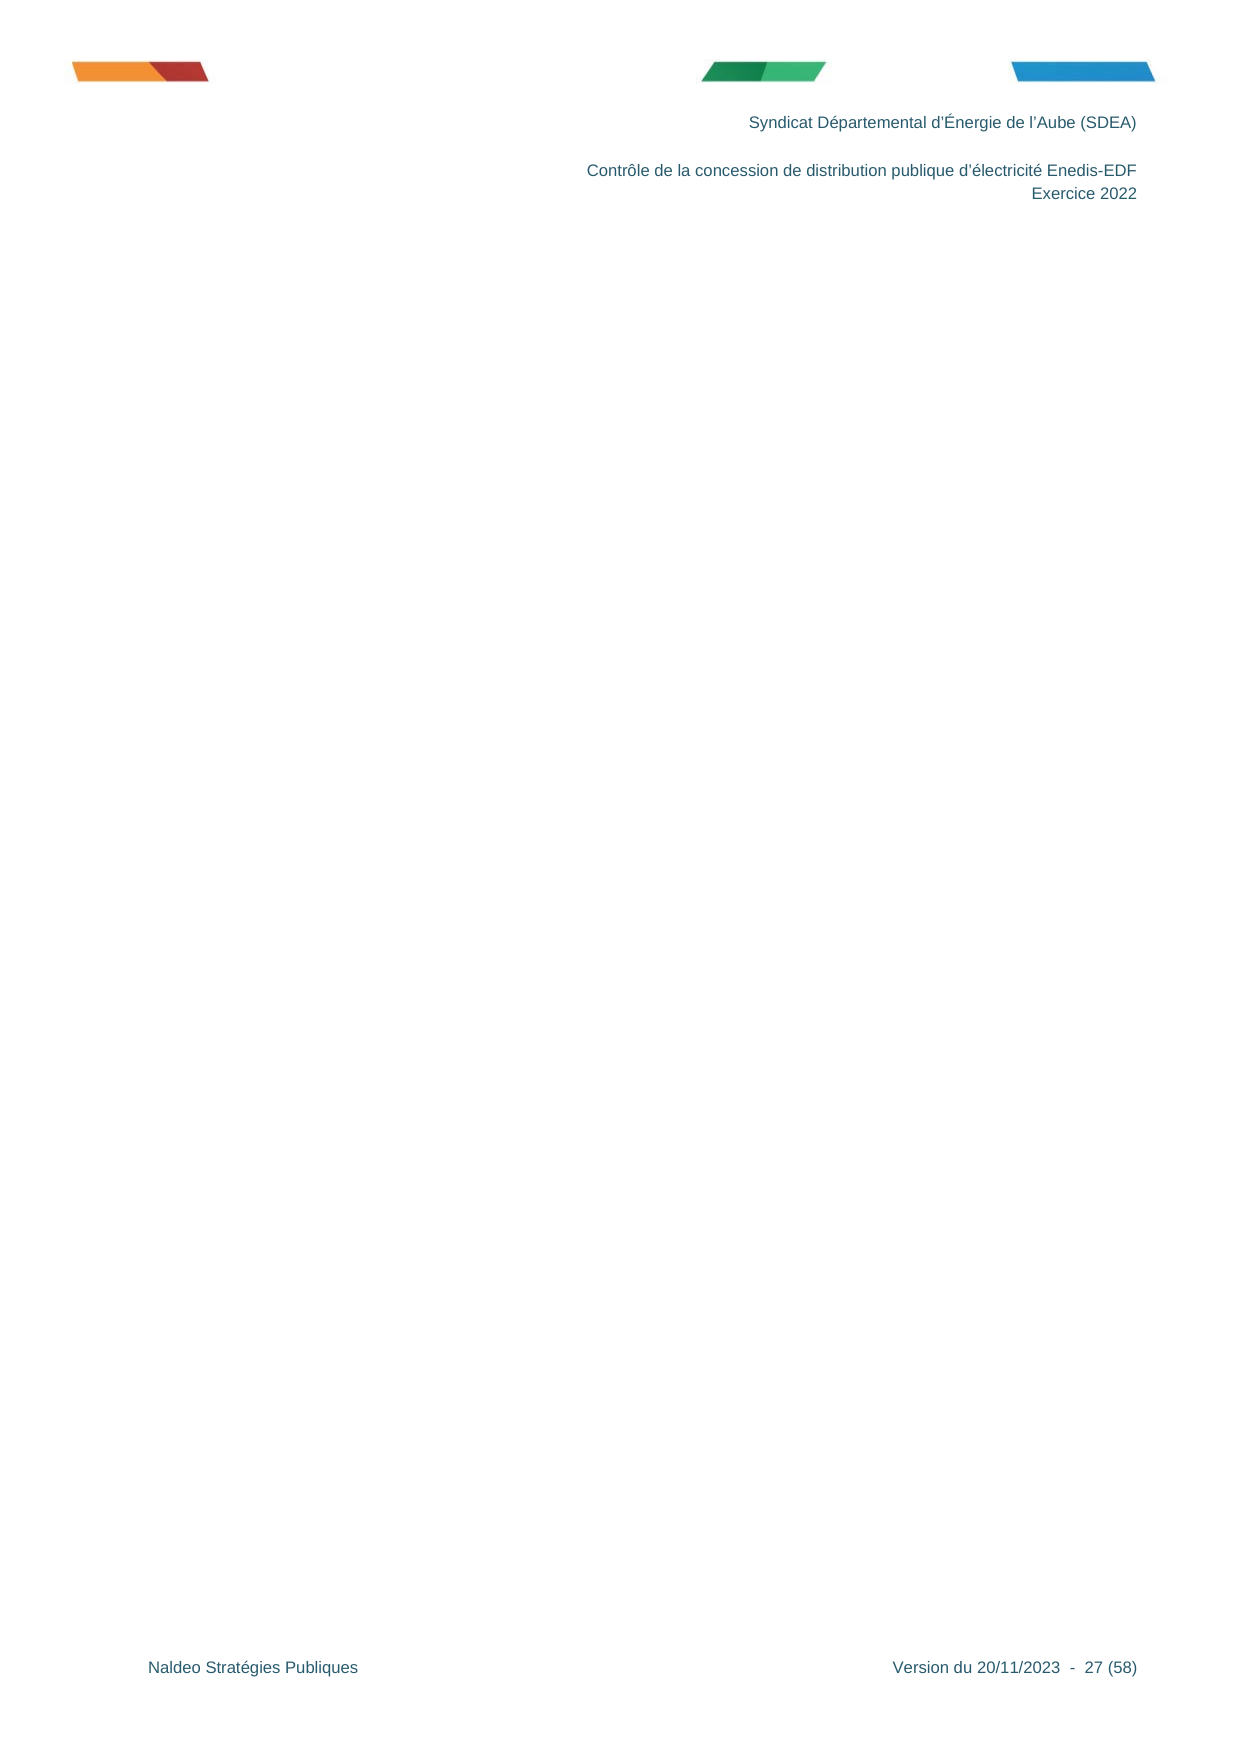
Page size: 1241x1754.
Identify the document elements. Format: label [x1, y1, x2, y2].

picture [16, 59, 1241, 84]
